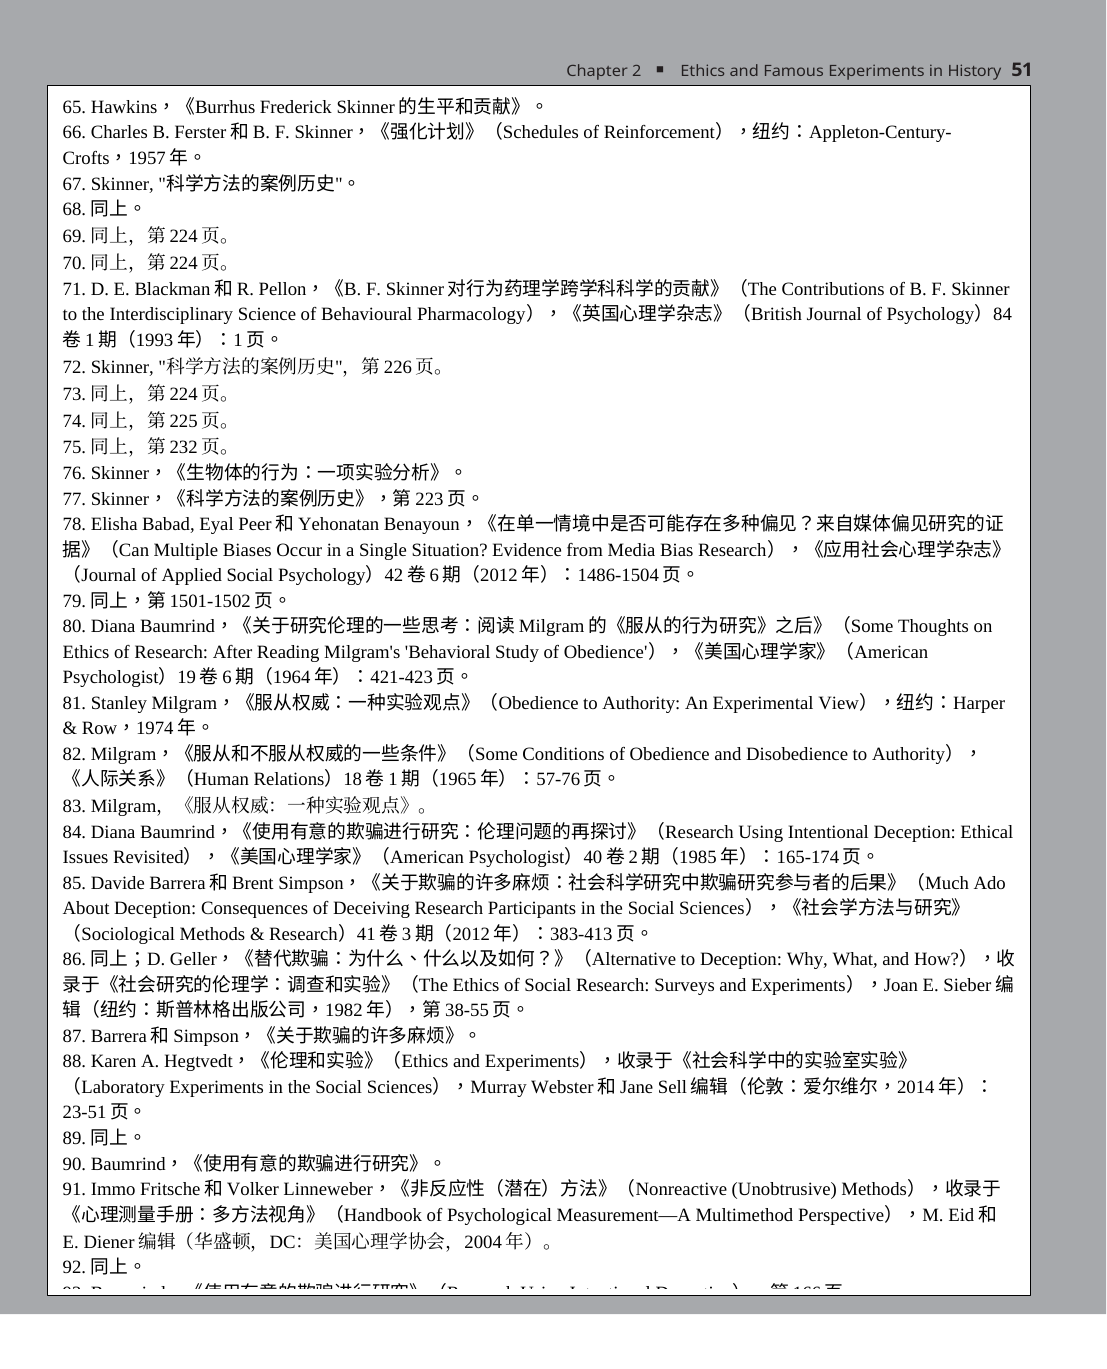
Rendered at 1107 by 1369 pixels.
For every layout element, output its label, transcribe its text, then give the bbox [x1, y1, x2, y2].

text Chapter 2 ■ Ethics and Famous Experiments in History 51 [566, 56, 1106, 82]
